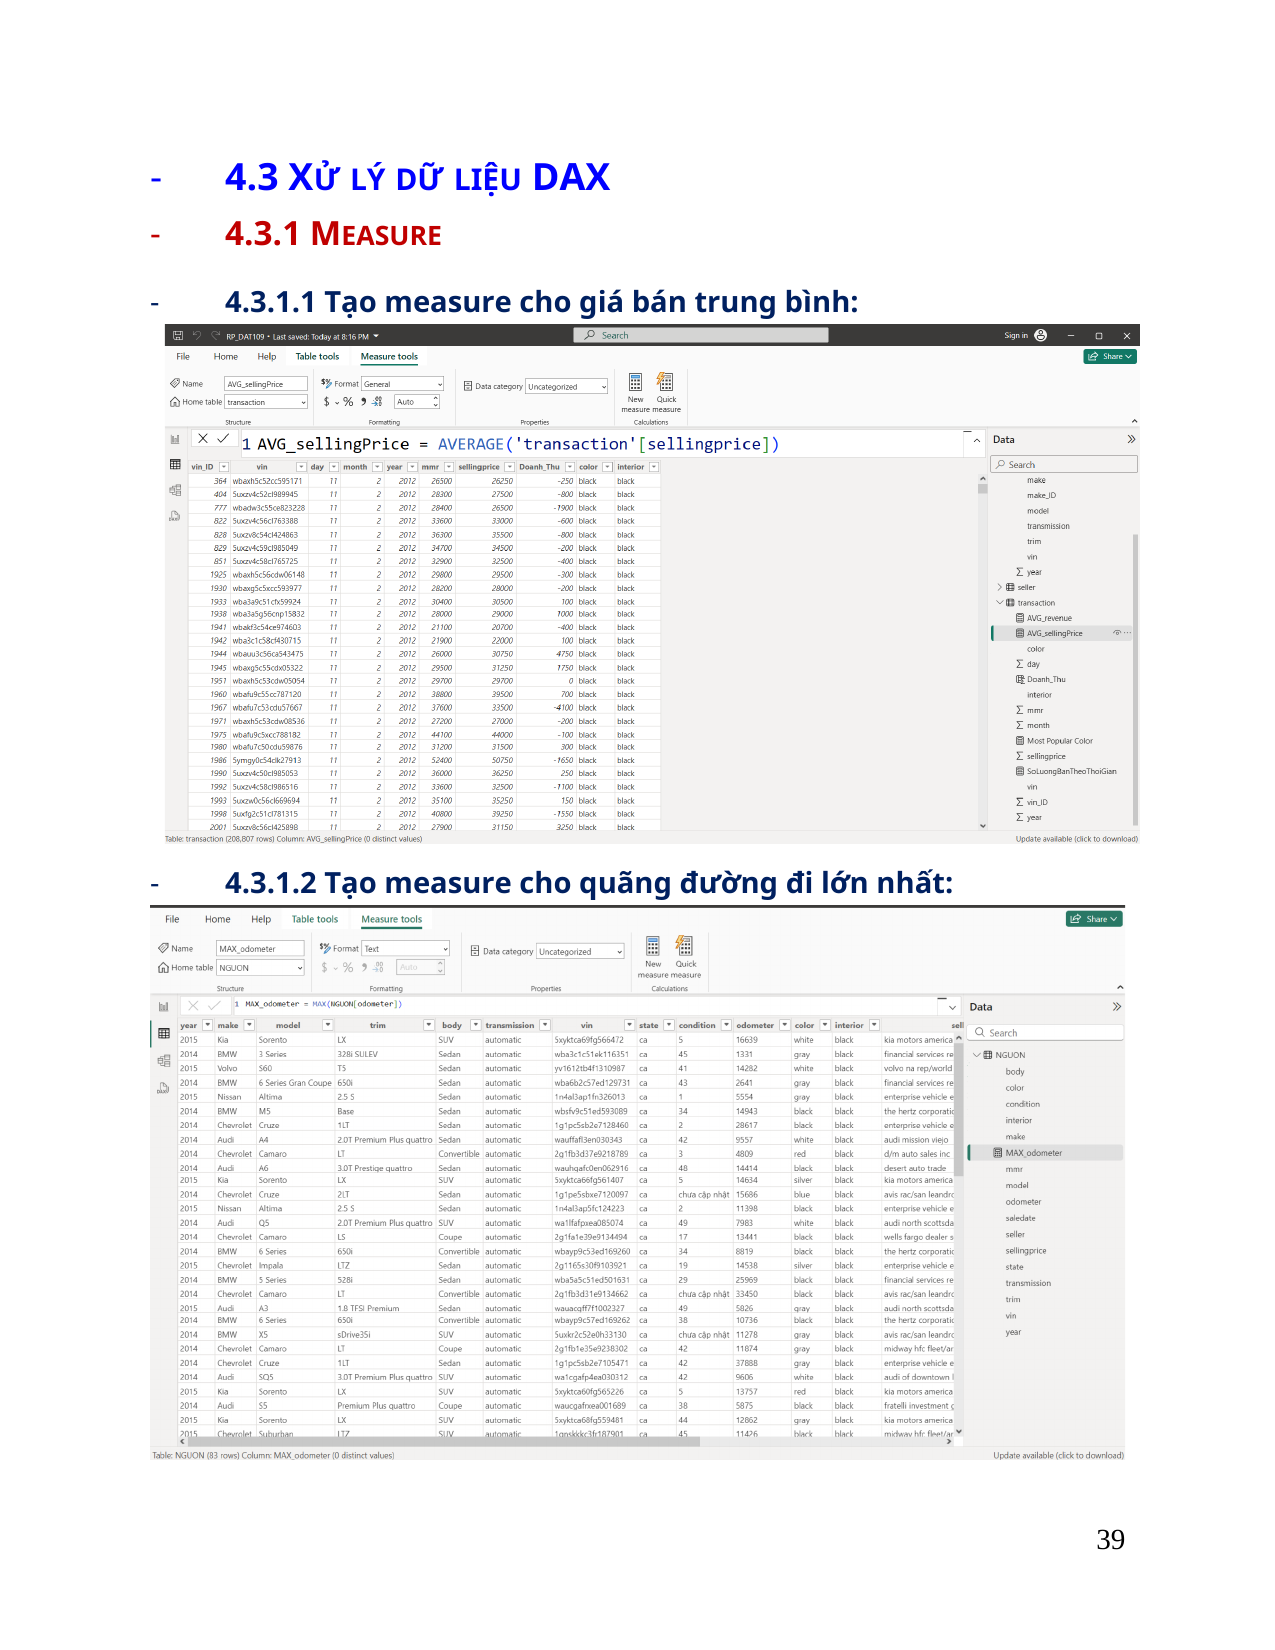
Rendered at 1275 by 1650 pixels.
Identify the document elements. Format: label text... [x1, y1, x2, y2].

picture [164, 324, 1140, 844]
subtitle 4.3 Xử lý dữ liệu DAX [150, 150, 1125, 201]
subtitle 4.3.1 Measure [150, 209, 1125, 255]
picture [150, 905, 1125, 1460]
subtitle 4.3.1.2 Tạo measure cho quãng đường đi lớn nhất: [150, 862, 1125, 902]
subtitle 4.3.1.1 Tạo measure cho giá bán trung bình: [150, 282, 1125, 321]
